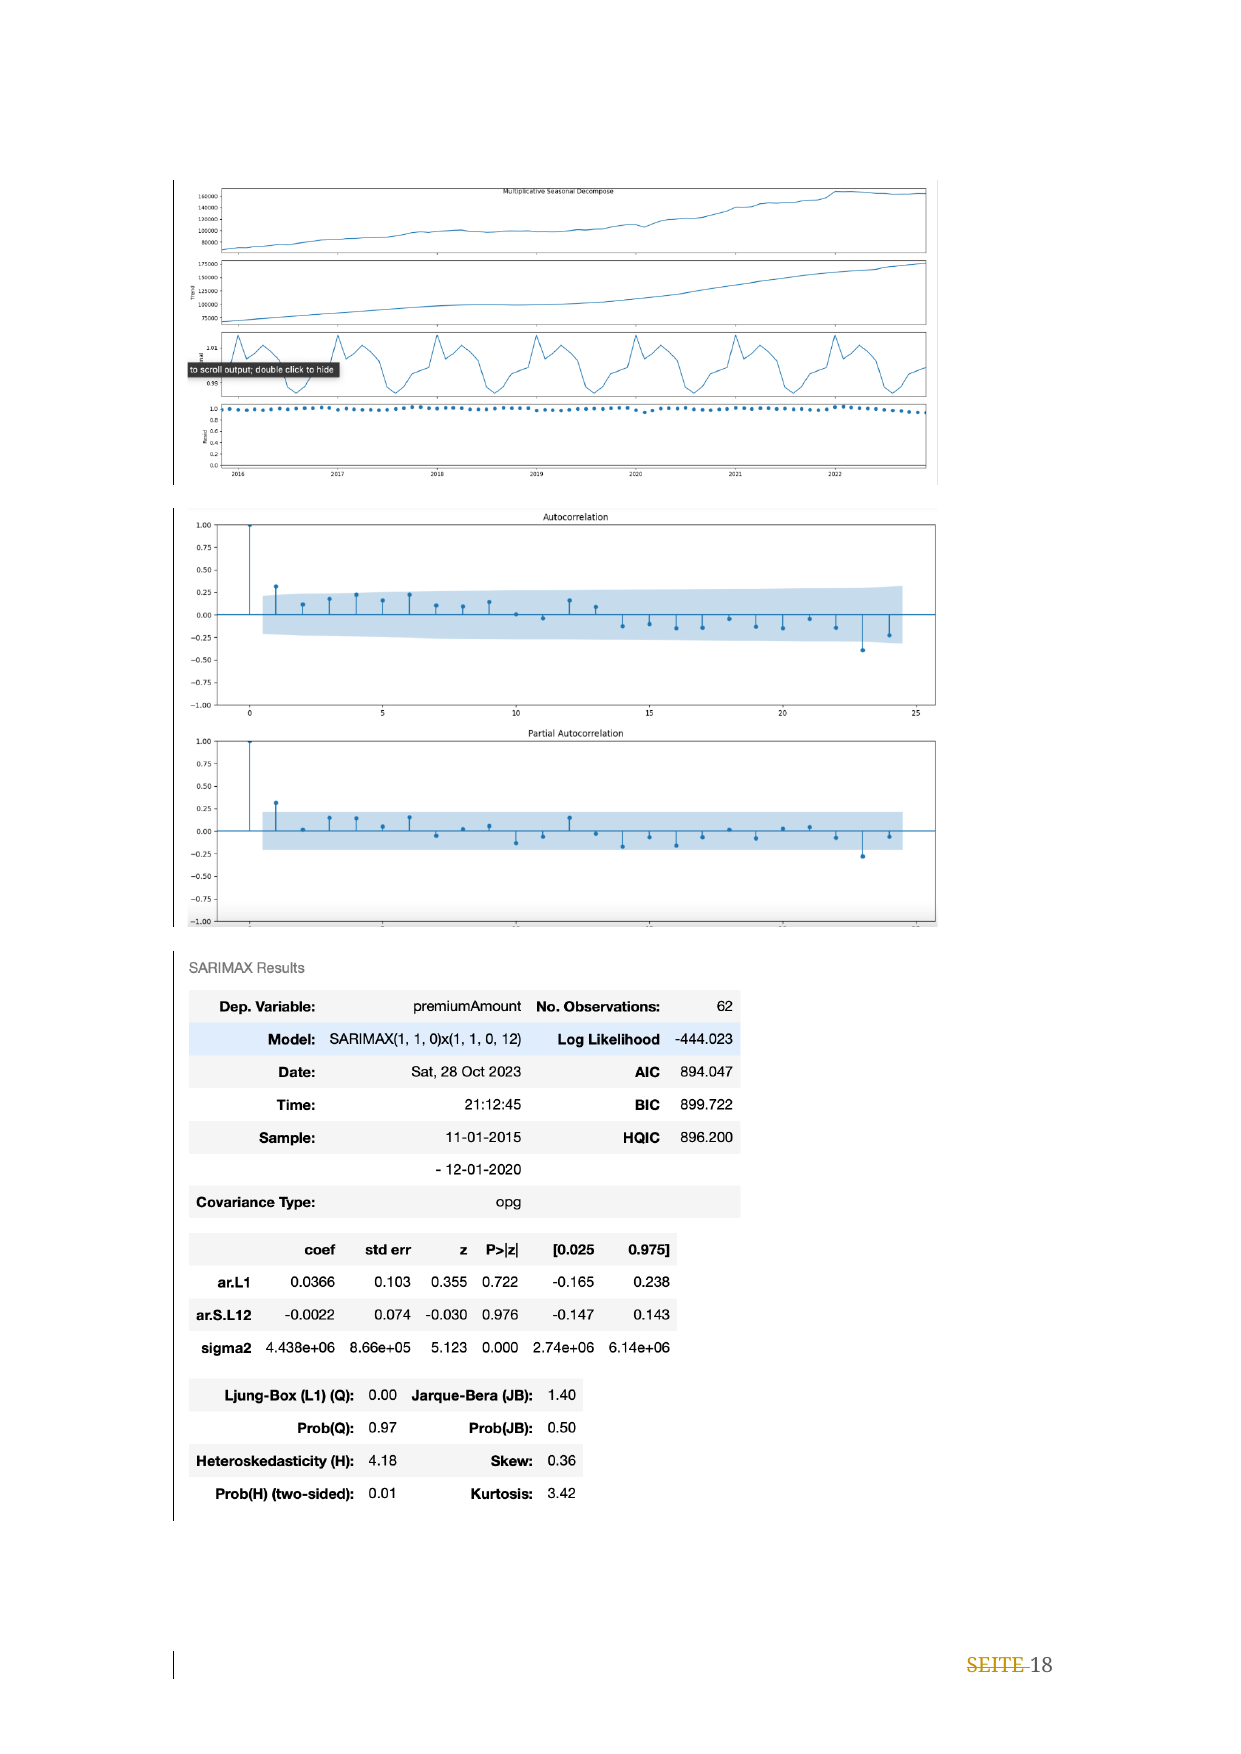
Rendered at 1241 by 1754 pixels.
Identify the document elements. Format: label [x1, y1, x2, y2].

picture [187, 950, 788, 1521]
picture [187, 180, 938, 485]
picture [187, 508, 938, 927]
